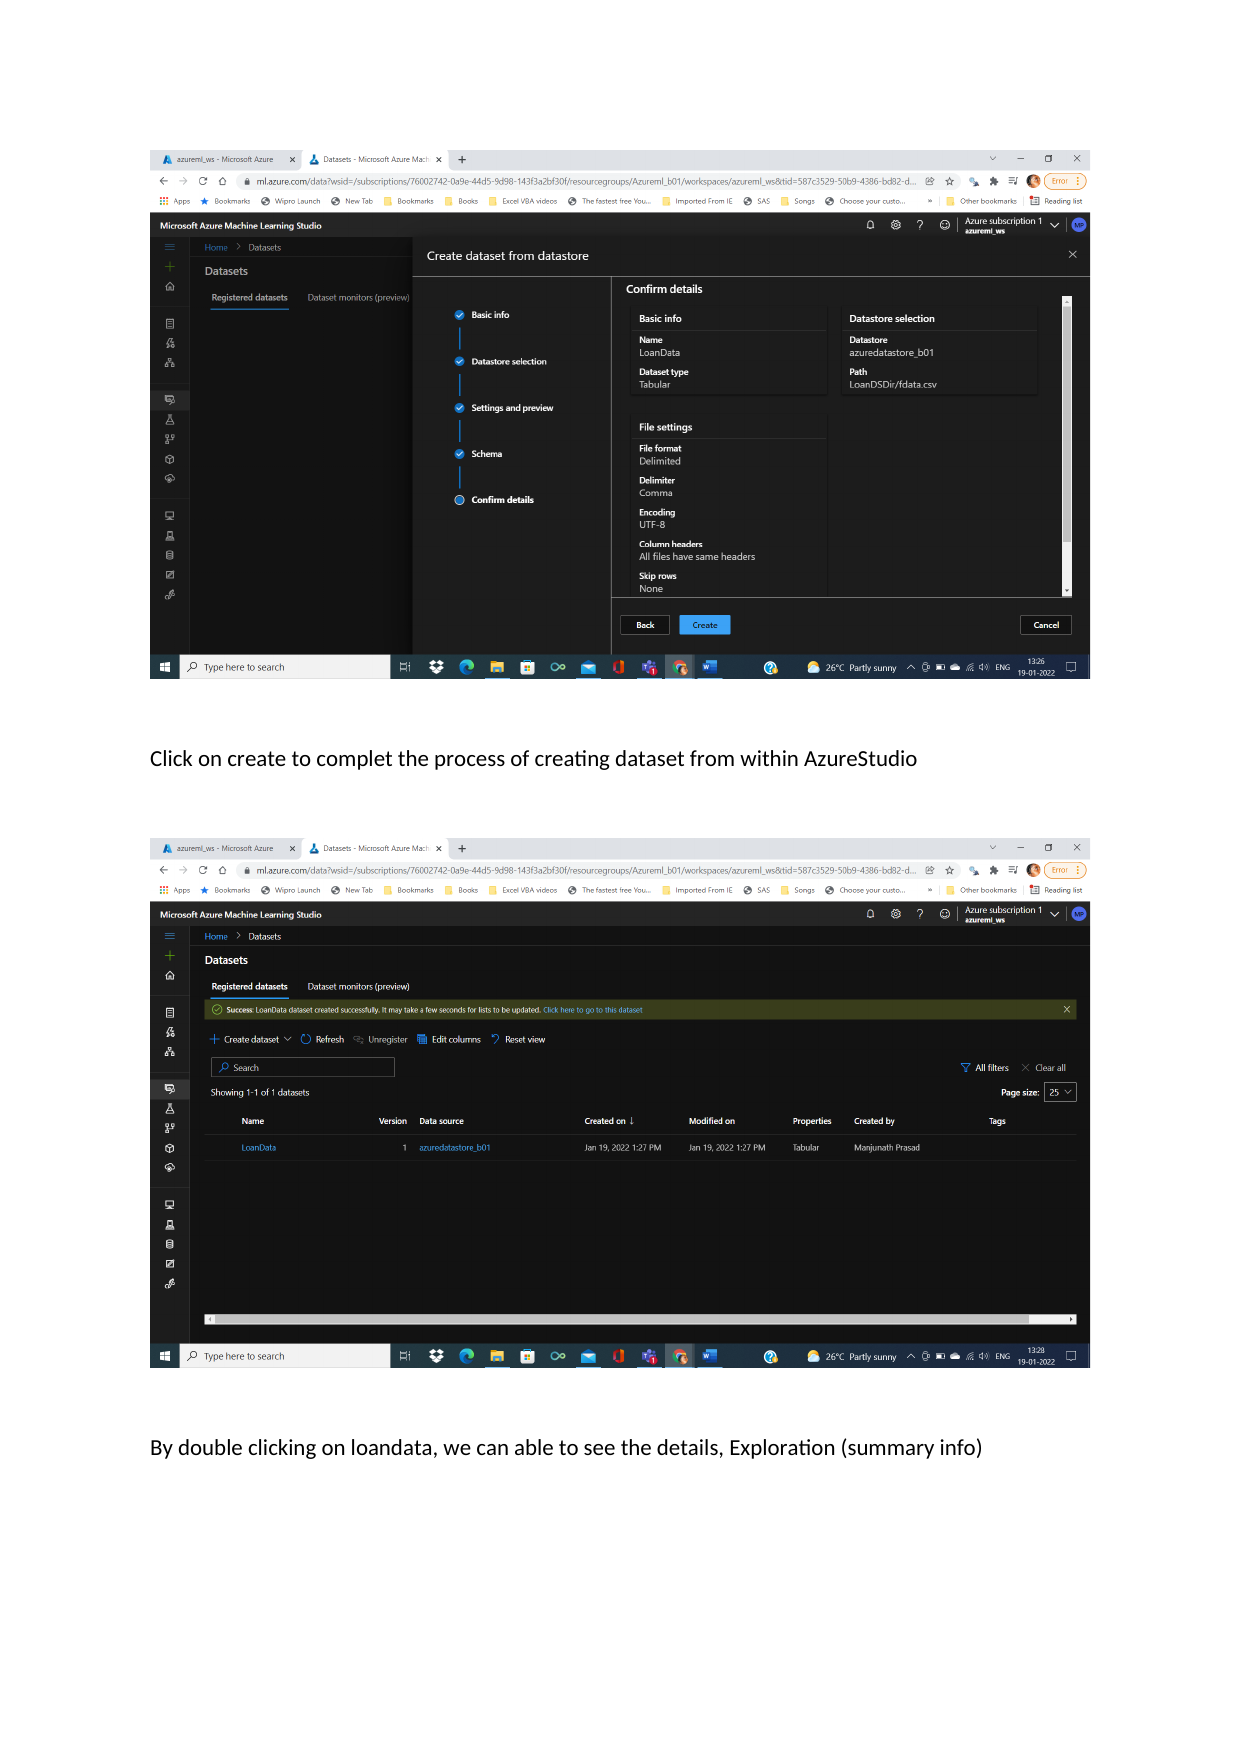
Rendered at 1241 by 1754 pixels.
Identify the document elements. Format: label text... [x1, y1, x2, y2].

picture [150, 150, 1091, 679]
text By double clicking on loandata, we can able to see the details, Exploration (summary info) [150, 1433, 1090, 1461]
picture [150, 838, 1091, 1368]
text Click on create to complet the process of creating dataset from within AzureStudio [150, 744, 1090, 773]
